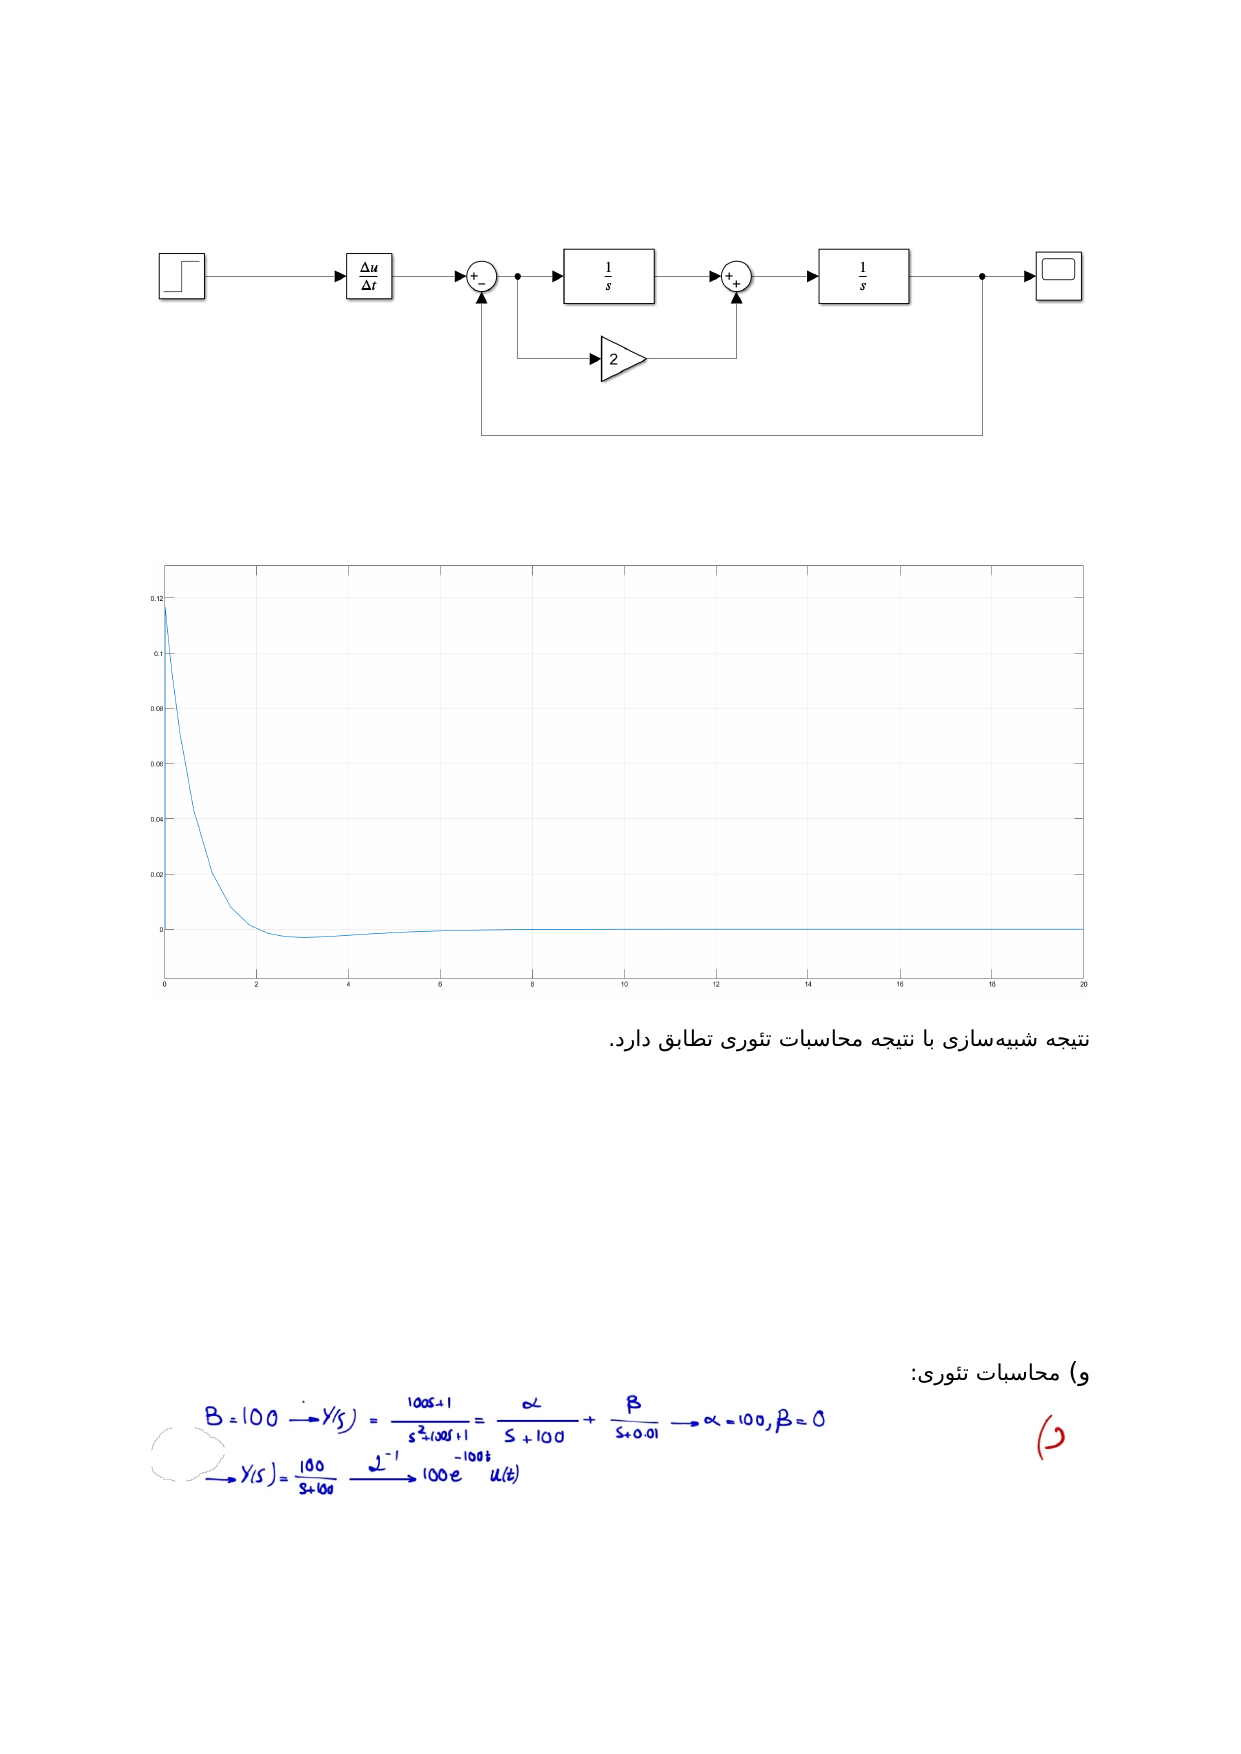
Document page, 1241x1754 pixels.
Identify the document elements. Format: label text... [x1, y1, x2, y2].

picture [150, 1391, 1090, 1516]
picture [150, 150, 1090, 536]
text نتیجه شبیه‌سازی با نتیجه محاسبات تئوری تطابق دارد. [150, 1026, 1090, 1052]
text و) محاسبات تئوری: [150, 1357, 1090, 1391]
picture [150, 561, 1090, 1000]
